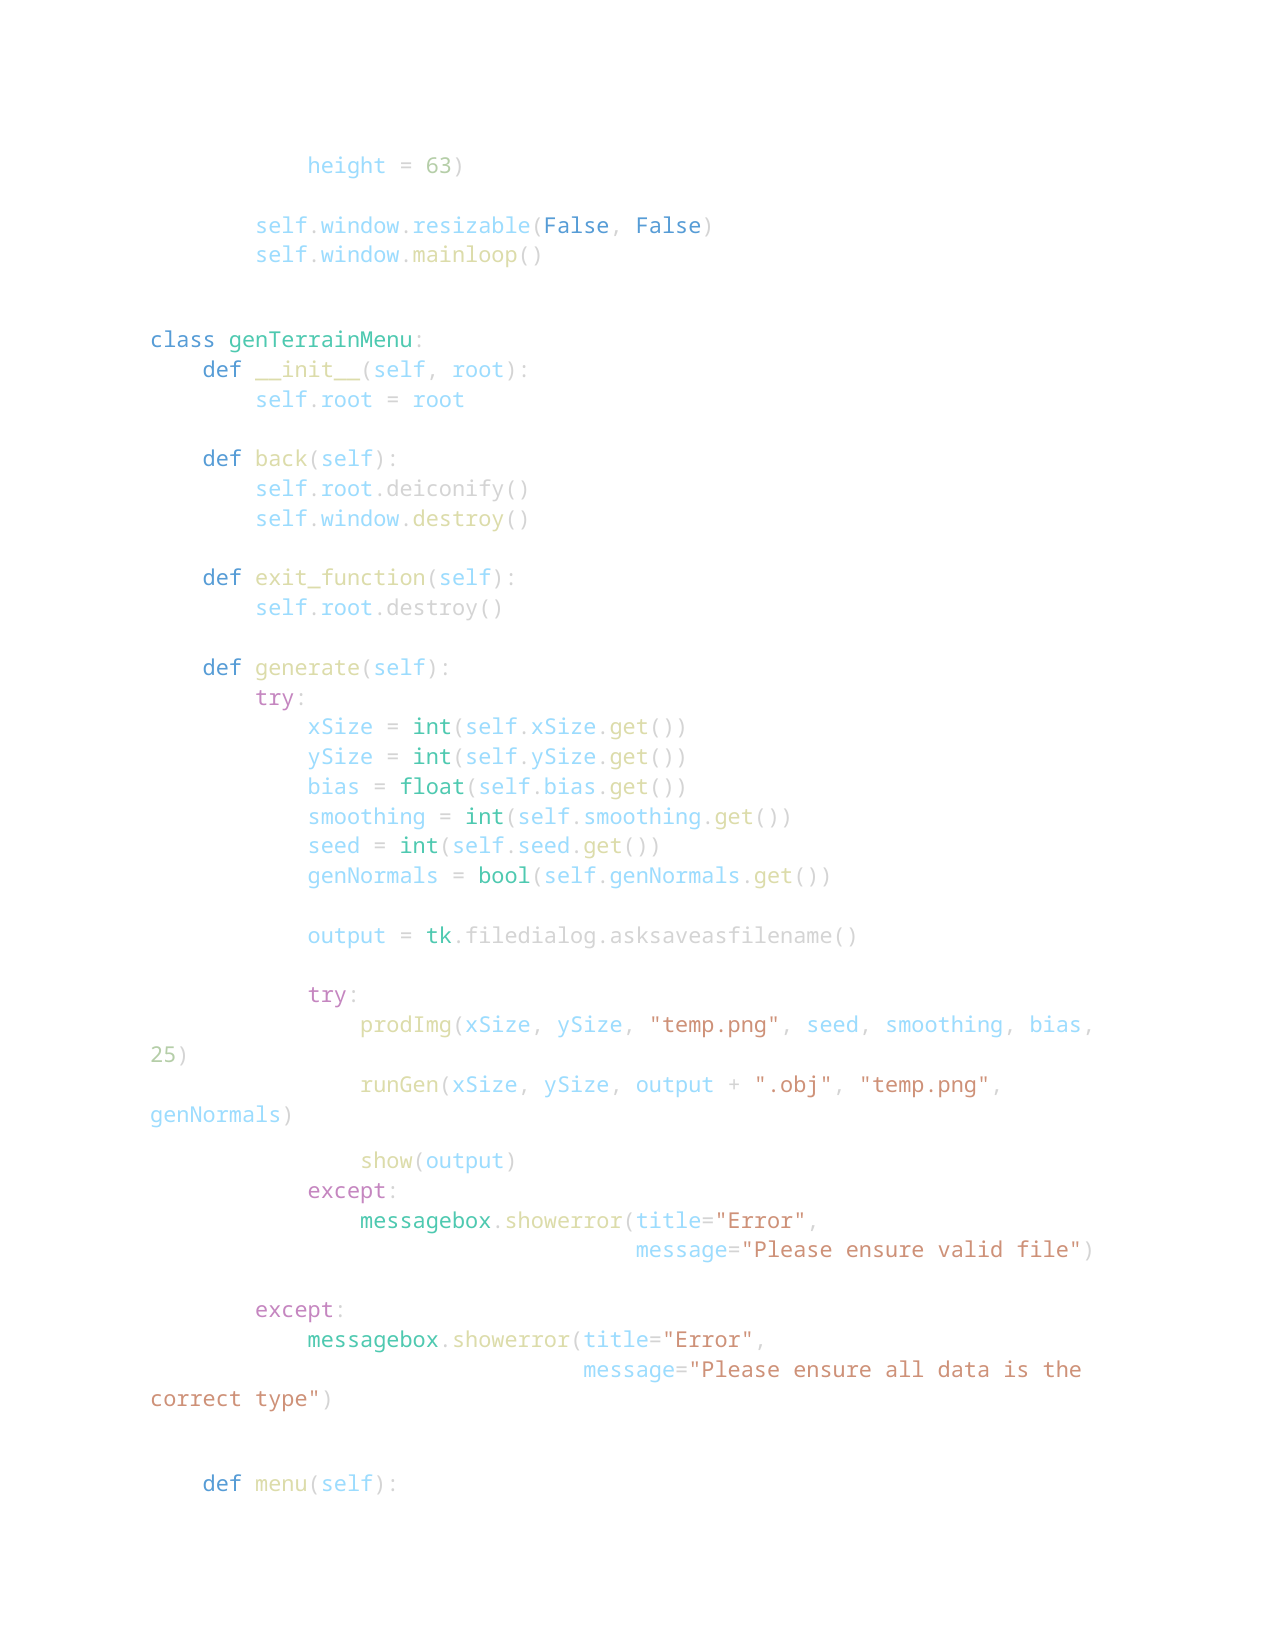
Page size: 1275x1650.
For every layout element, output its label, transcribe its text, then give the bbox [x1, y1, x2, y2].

text messagebox.showerror(title="Error", [150, 1204, 1125, 1234]
text class genTerrainMenu: [150, 324, 1125, 354]
text except: [150, 1175, 1125, 1204]
text self.window.mainloop() [150, 239, 1125, 269]
text prodImg(xSize, ySize, "temp.png", seed, smoothing, bias, 25) [150, 1009, 1125, 1069]
text self.root.destroy() [150, 592, 1125, 622]
text bias = float(self.bias.get()) [150, 771, 1125, 801]
text genNormals = bool(self.genNormals.get()) [150, 860, 1125, 890]
text height = 63) [150, 150, 1125, 180]
text self.root.deiconify() [150, 473, 1125, 503]
text self.window.resizable(False, False) [150, 209, 1125, 239]
text xSize = int(self.xSize.get()) [150, 711, 1125, 741]
text messagebox.showerror(title="Error", [150, 1324, 1125, 1353]
text message="Please ensure all data is the correct type") [150, 1353, 1125, 1413]
text self.root = root [150, 383, 1125, 413]
text self.window.destroy() [150, 503, 1125, 532]
text message="Please ensure valid file") [150, 1234, 1125, 1264]
text seed = int(self.seed.get()) [150, 830, 1125, 860]
text def back(self): [150, 443, 1125, 473]
text runGen(xSize, ySize, output + ".obj", "temp.png", genNormals) [150, 1069, 1125, 1128]
text def generate(self): [150, 652, 1125, 681]
text def menu(self): [150, 1468, 1125, 1498]
text except: [150, 1294, 1125, 1324]
text smoothing = int(self.smoothing.get()) [150, 801, 1125, 830]
text def exit_function(self): [150, 562, 1125, 592]
text def __init__(self, root): [150, 354, 1125, 383]
text ySize = int(self.ySize.get()) [150, 741, 1125, 771]
text show(output) [150, 1145, 1125, 1175]
text output = tk.filedialog.asksaveasfilename() [150, 920, 1125, 949]
text try: [150, 979, 1125, 1009]
text try: [150, 681, 1125, 711]
